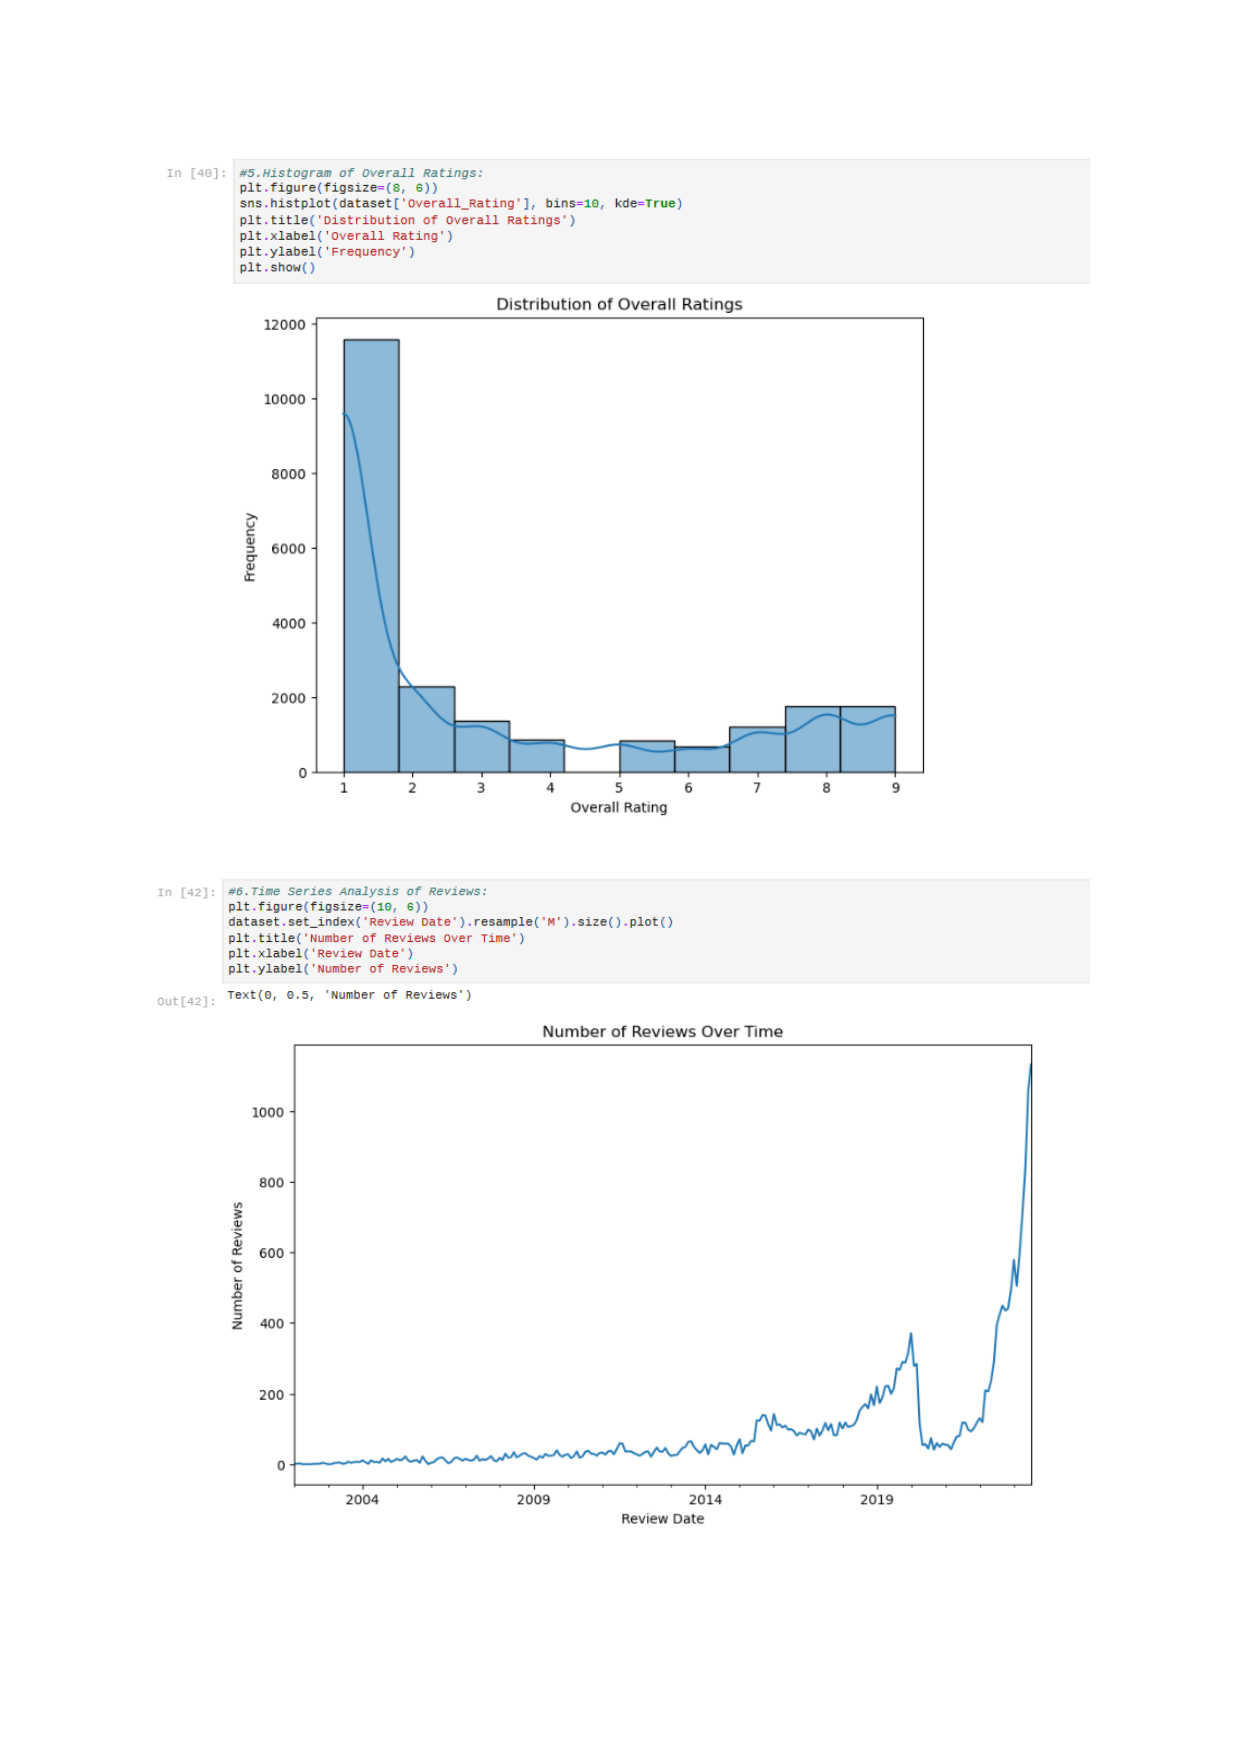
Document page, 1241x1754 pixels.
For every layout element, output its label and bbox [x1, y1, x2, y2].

picture [150, 868, 1091, 1536]
picture [150, 150, 1091, 832]
